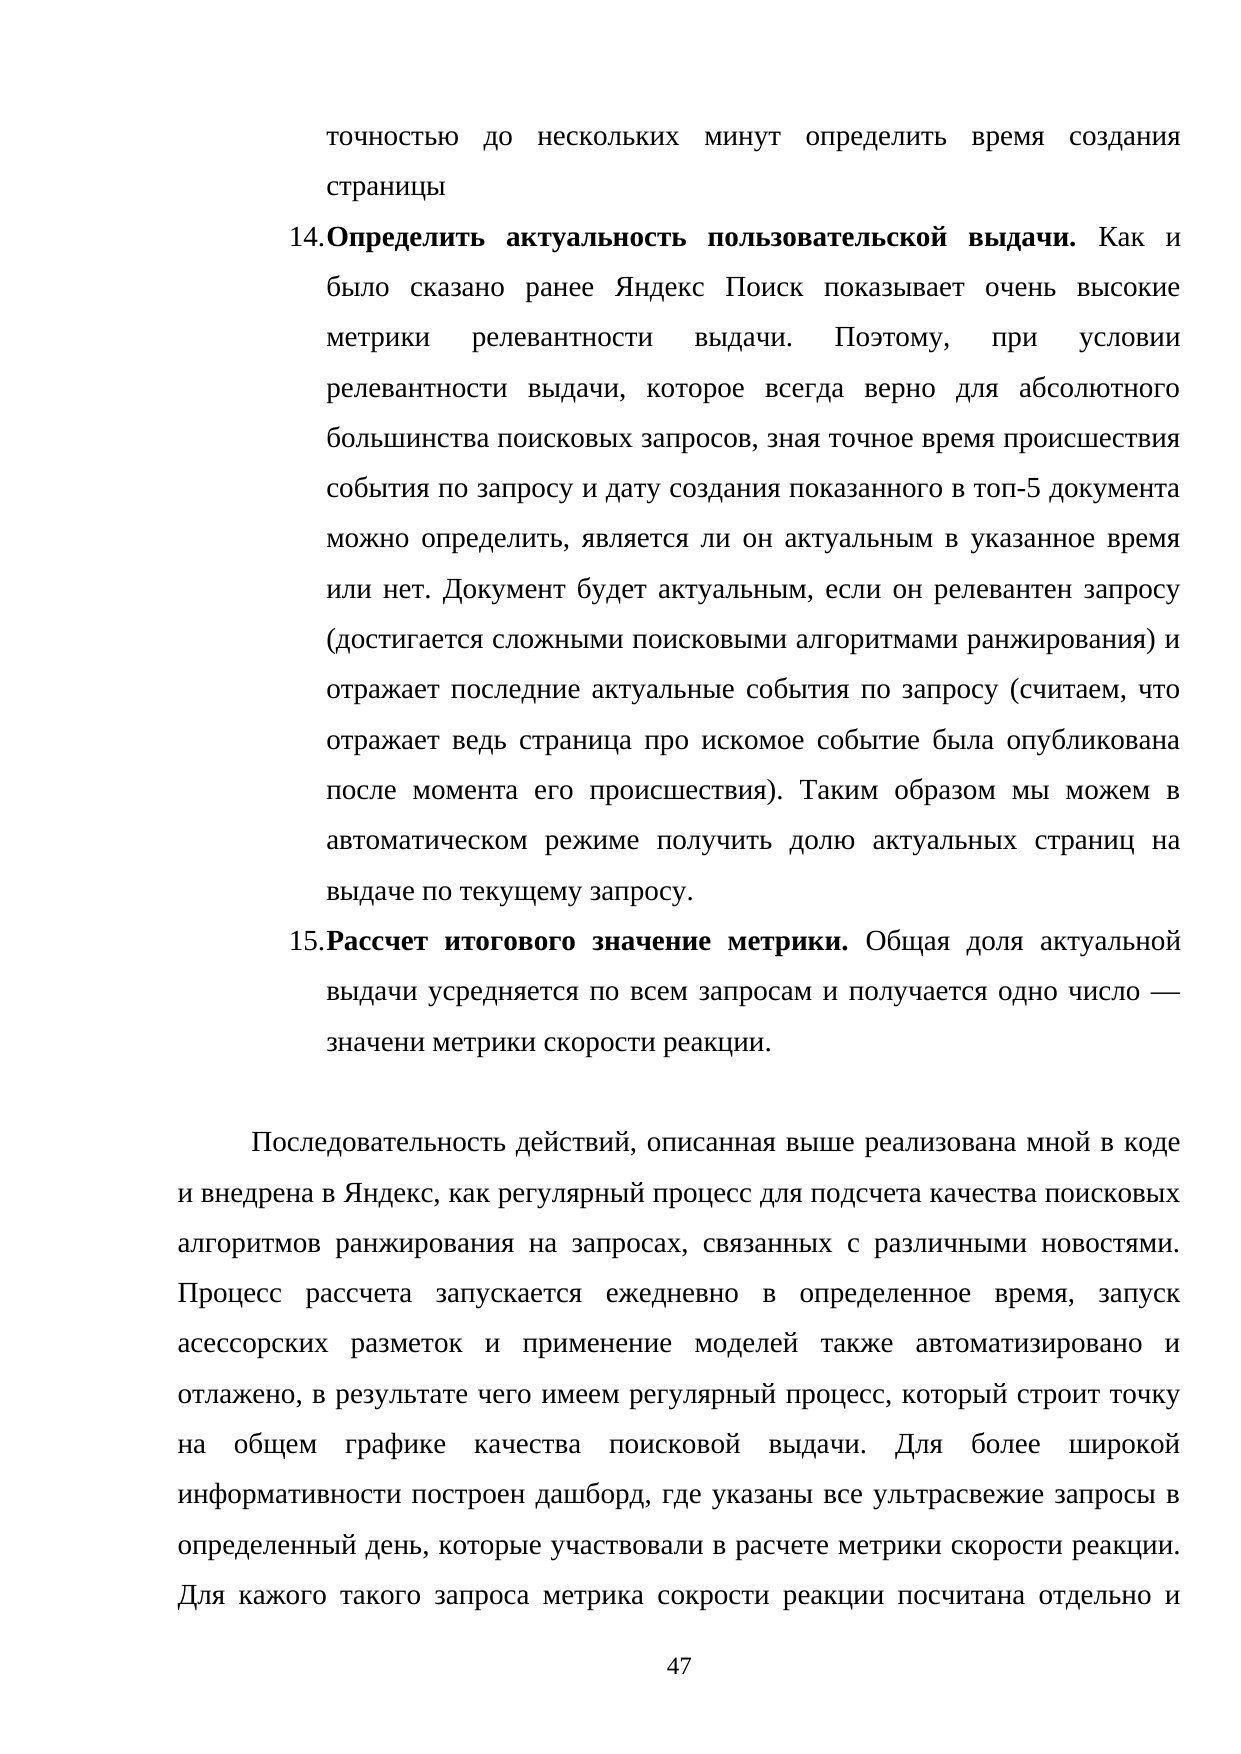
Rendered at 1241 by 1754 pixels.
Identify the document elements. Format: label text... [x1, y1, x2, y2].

list Рассчет итогового значение метрики. Общая доля актуальной выдачи усредняется по всем запросам и получается одно число — значени метрики скорости реакции. [288, 923, 1181, 1057]
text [177, 1124, 1181, 1611]
list Определить актуальность пользовательской выдачи. Как и было сказано ранее Яндекс Поиск показывает очень высокие метрики релевантности выдачи. Поэтому, при условии релевантности выдачи, которое всегда верно для абсолютного большинства поисковых запросов, зная точное время происшествия события по запросу и дату создания показанного в топ-5 документа можно определить, является ли он актуальным в указанное время или нет. Документ будет актуальным, если он релевантен запросу (достигается сложными поисковыми алгоритмами ранжирования) и отражает последние актуальные события по запросу (считаем, что отражает ведь страница про искомое событие была опубликована после момента его происшествия). Таким образом мы можем в автоматическом режиме получить долю актуальных страниц на выдаче по текущему запросу. [288, 219, 1181, 906]
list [288, 118, 1181, 202]
